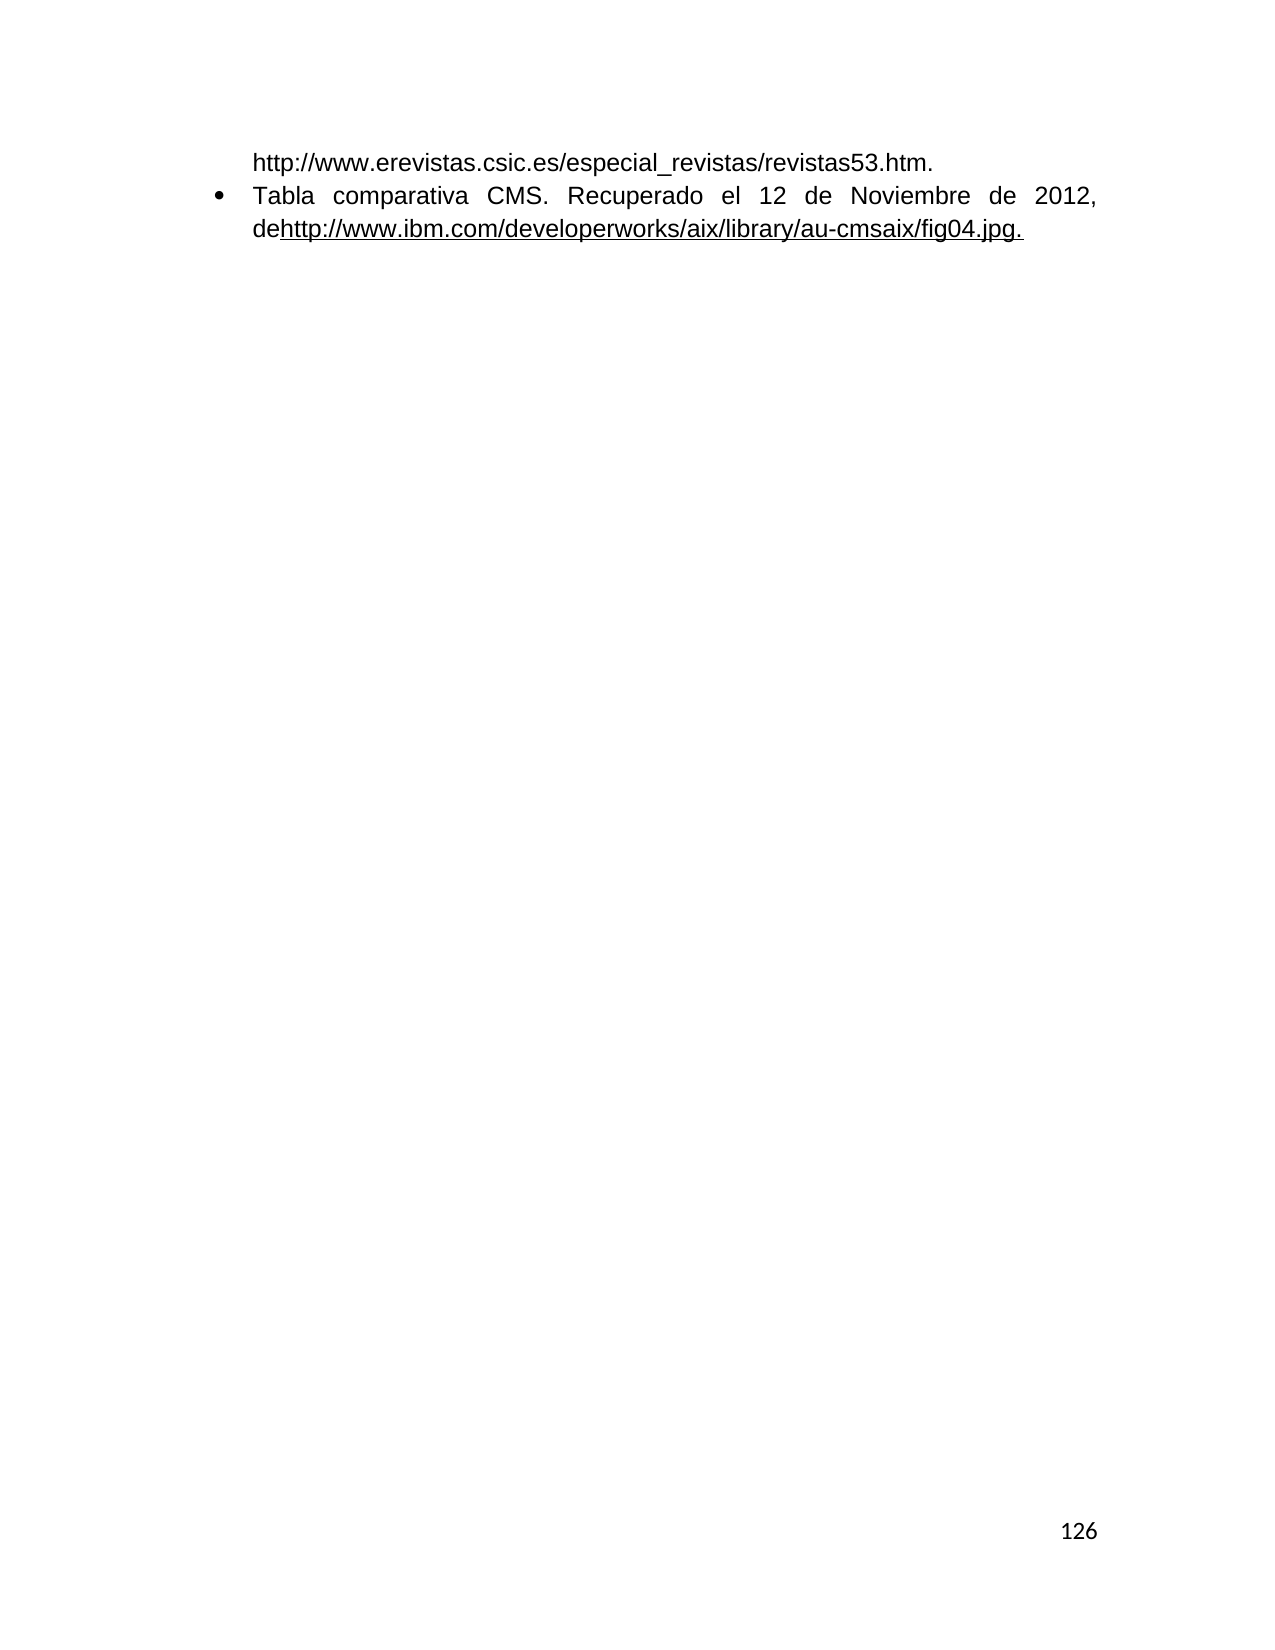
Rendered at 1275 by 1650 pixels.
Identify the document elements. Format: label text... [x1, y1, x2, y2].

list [215, 148, 1098, 176]
list Tabla comparativa CMS. Recuperado el 12 de Noviembre de 2012, dehttp://www.ibm.com/developerworks/aix/library/au-cmsaix/fig04.jpg. [215, 181, 1098, 242]
